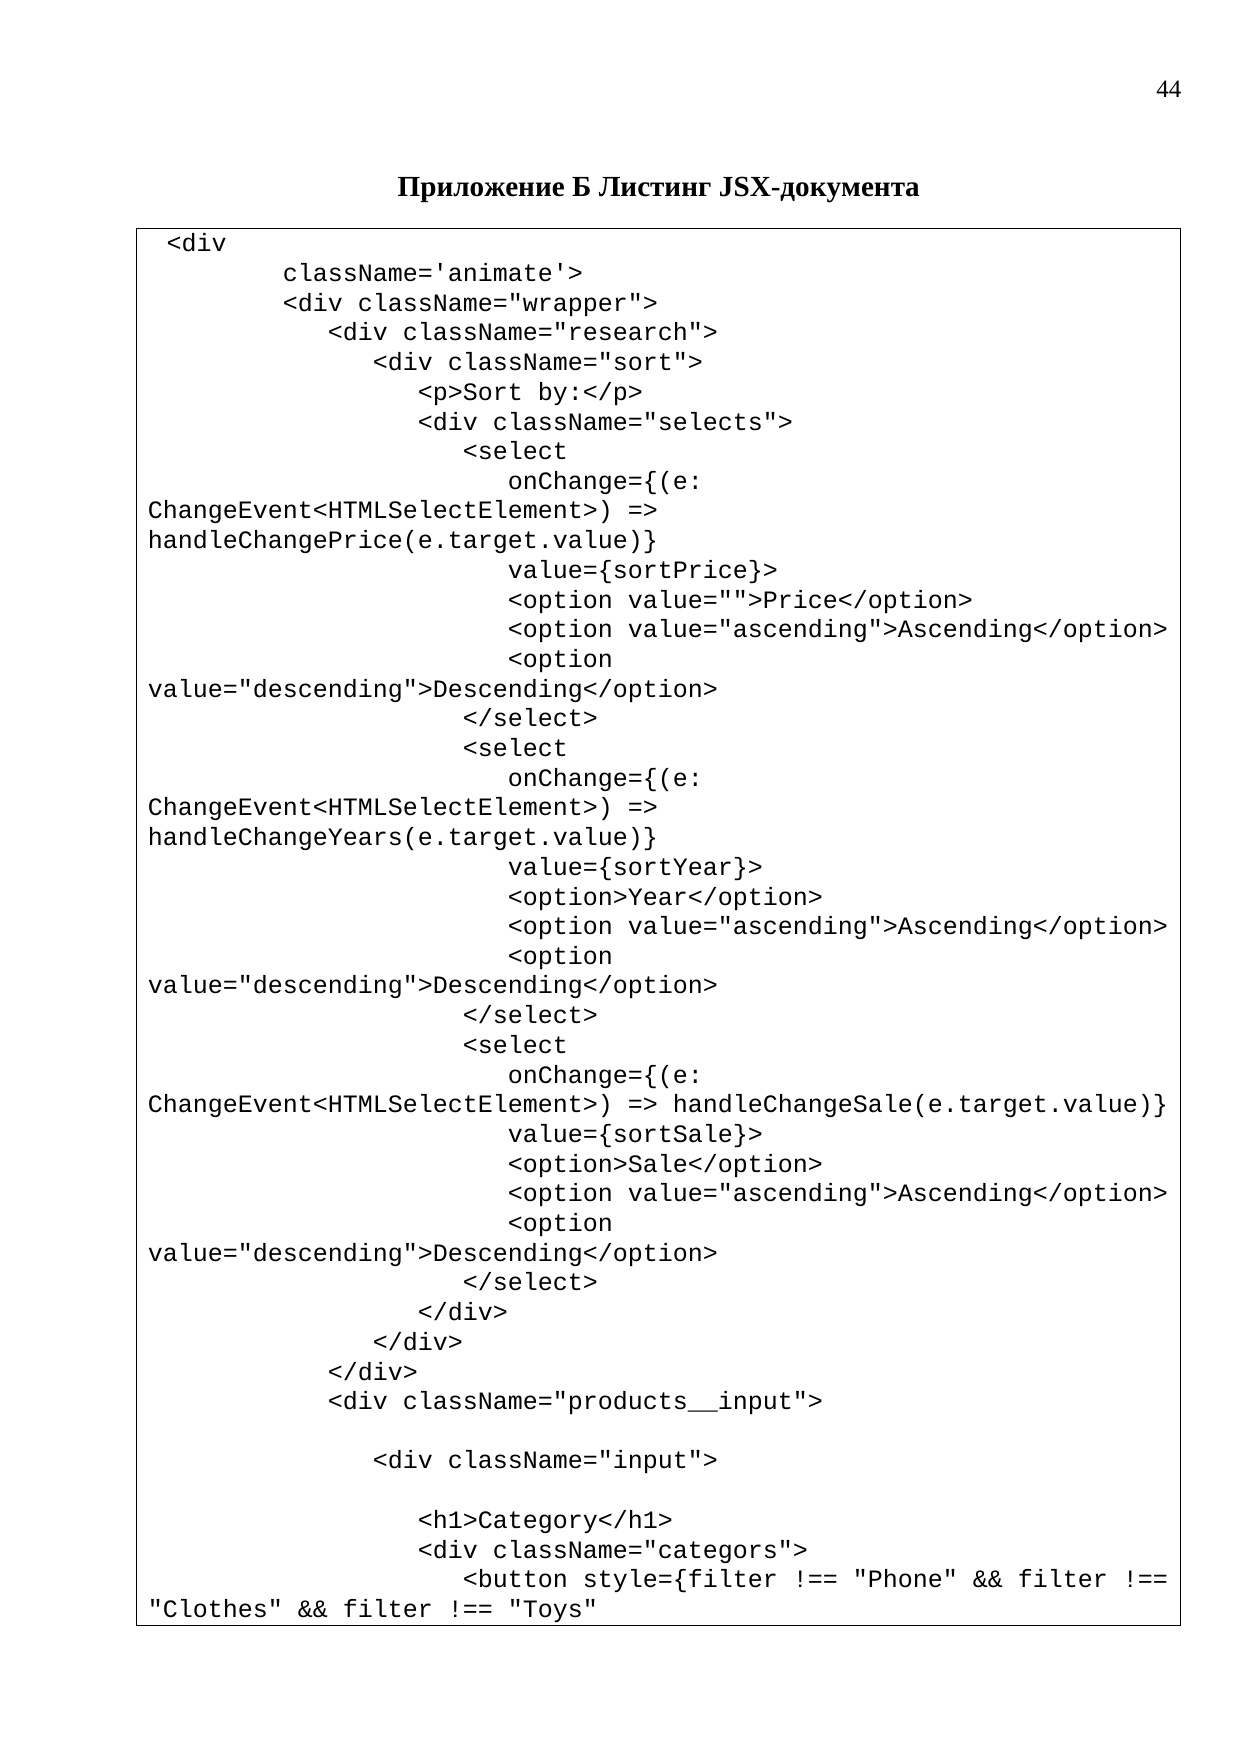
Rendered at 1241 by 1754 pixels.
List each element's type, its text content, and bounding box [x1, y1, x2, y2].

subtitle Приложение Б Листинг JSX-документа [136, 169, 1181, 202]
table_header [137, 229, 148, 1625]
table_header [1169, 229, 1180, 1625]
